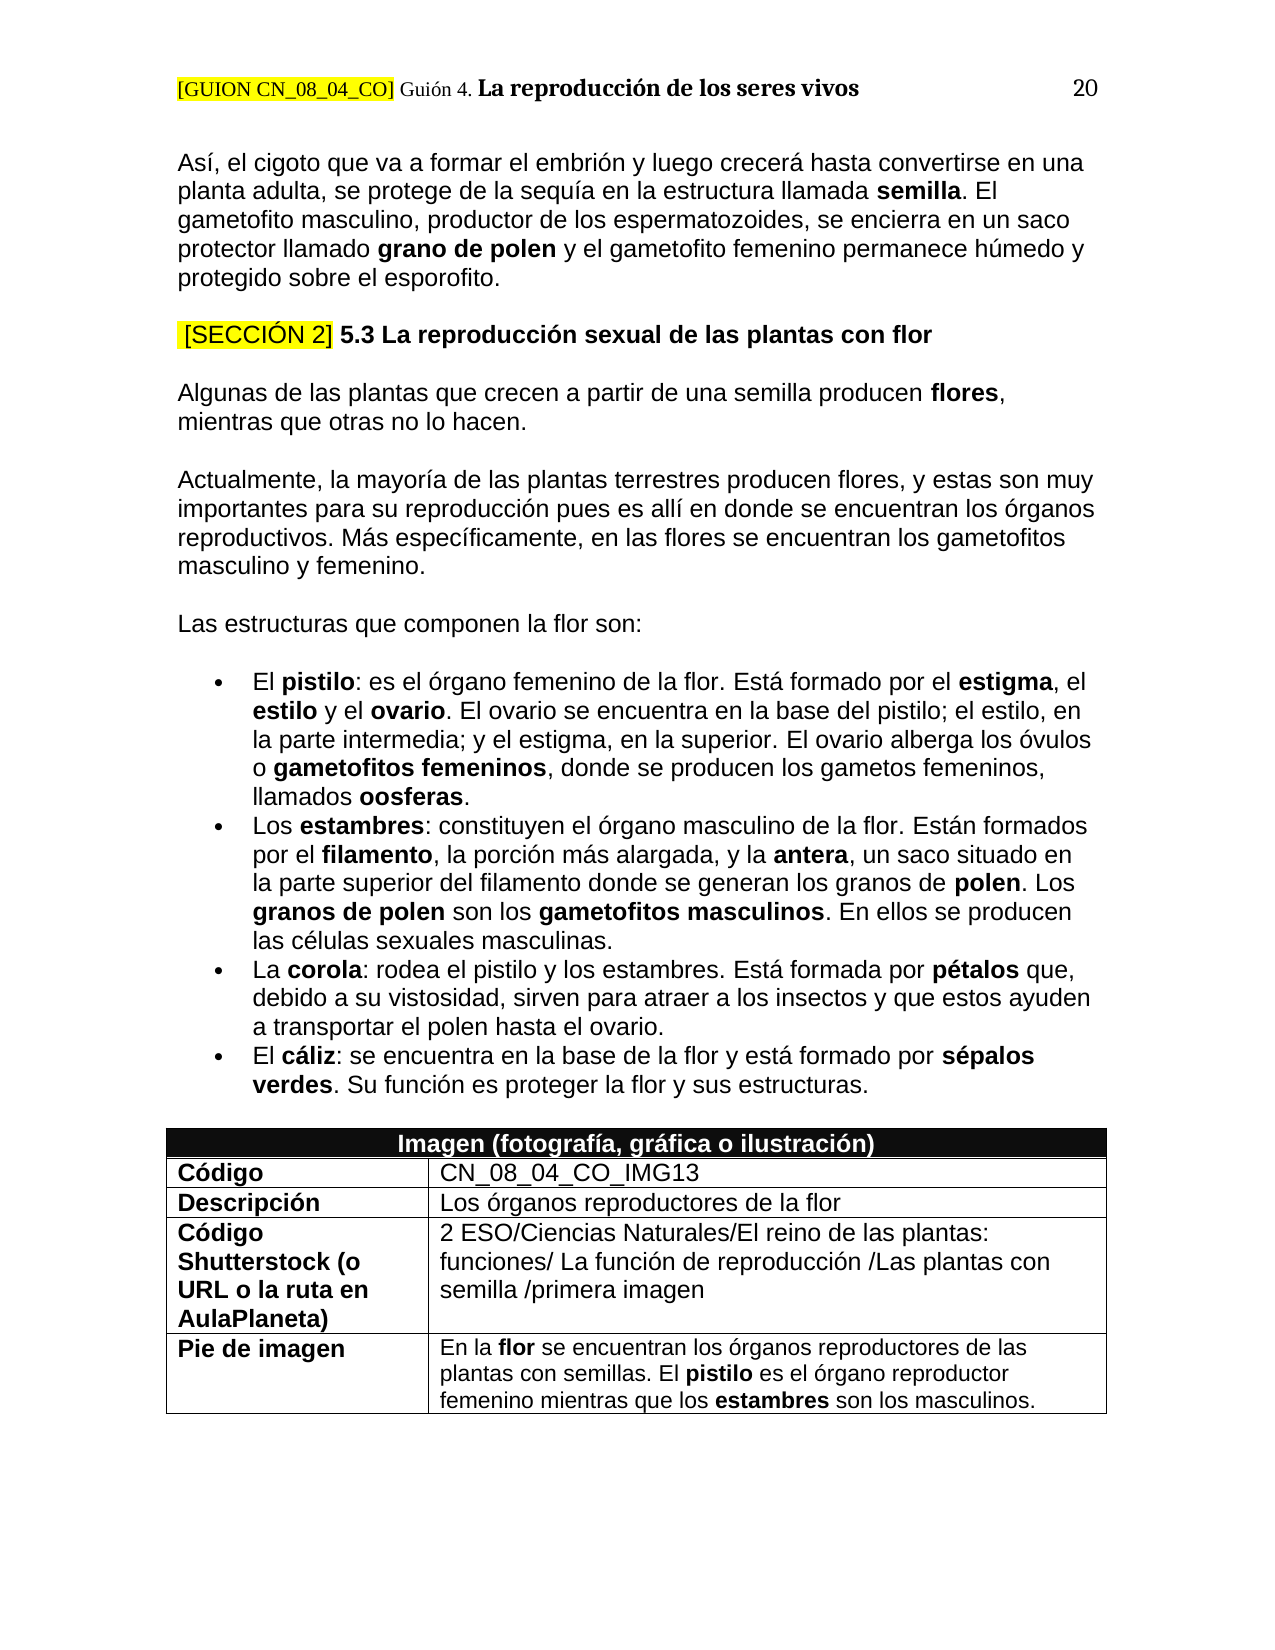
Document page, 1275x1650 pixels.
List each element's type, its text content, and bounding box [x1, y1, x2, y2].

table_cell CN_08_04_CO_IMG13 [429, 1159, 1106, 1187]
text Así, el cigoto que va a formar el embrión y luego crecerá hasta convertirse en una planta adulta, se protege de la sequía en la estructura llamada semilla. El gametofito masculino, productor de los espermatozoides, se encierra en un saco protector llamado grano de polen y el gametofito femenino permanece húmedo y protegido sobre el esporofito. [177, 148, 1098, 291]
table_cell Código Shutterstock (o URL o la ruta en AulaPlaneta) [167, 1218, 428, 1333]
text Algunas de las plantas que crecen a partir de una semilla producen flores, mientras que otras no lo hacen. [177, 378, 1098, 436]
text [SECCIÓN 2] 5.3 La reproducción sexual de las plantas con flor [333, 321, 1098, 349]
list El cáliz: se encuentra en la base de la flor y está formado por sépalos verdes. Su función es proteger la flor y sus estructuras. [215, 1041, 1098, 1098]
table_cell Descripción [167, 1188, 428, 1217]
table_cell Pie de imagen [167, 1334, 428, 1413]
table_cell En la flor se encuentran los órganos reproductores de las plantas con semillas. El pistilo es el órgano reproductor femenino mientras que los estambres son los masculinos. [429, 1334, 1106, 1413]
table_cell 2 ESO/Ciencias Naturales/El reino de las plantas: funciones/ La función de reproducción /Las plantas con semilla /primera imagen [429, 1218, 1106, 1333]
table_header Imagen (fotografía, gráfica o ilustración) [167, 1129, 1106, 1157]
list El pistilo: es el órgano femenino de la flor. Está formado por el estigma, el estilo y el ovario. El ovario se encuentra en la base del pistilo; el estilo, en la parte intermedia; y el estigma, en la superior. El ovario alberga los óvulos o gametofitos femeninos, donde se producen los gametos femeninos, llamados oosferas. [215, 667, 1098, 811]
list Los estambres: constituyen el órgano masculino de la flor. Están formados por el filamento, la porción más alargada, y la antera, un saco situado en la parte superior del filamento donde se generan los granos de polen. Los granos de polen son los gametofitos masculinos. En ellos se producen las células sexuales masculinas. [215, 811, 1098, 955]
text Actualmente, la mayoría de las plantas terrestres producen flores, y estas son muy importantes para su reproducción pues es allí en donde se encuentran los órganos reproductivos. Más específicamente, en las flores se encuentran los gametofitos masculino y femenino. [177, 465, 1098, 580]
list La corola: rodea el pistilo y los estambres. Está formada por pétalos que, debido a su vistosidad, sirven para atraer a los insectos y que estos ayuden a transportar el polen hasta el ovario. [215, 955, 1098, 1041]
table_cell Código [167, 1159, 428, 1187]
text Las estructuras que componen la flor son: [177, 609, 1098, 638]
table_cell Los órganos reproductores de la flor [429, 1188, 1106, 1217]
